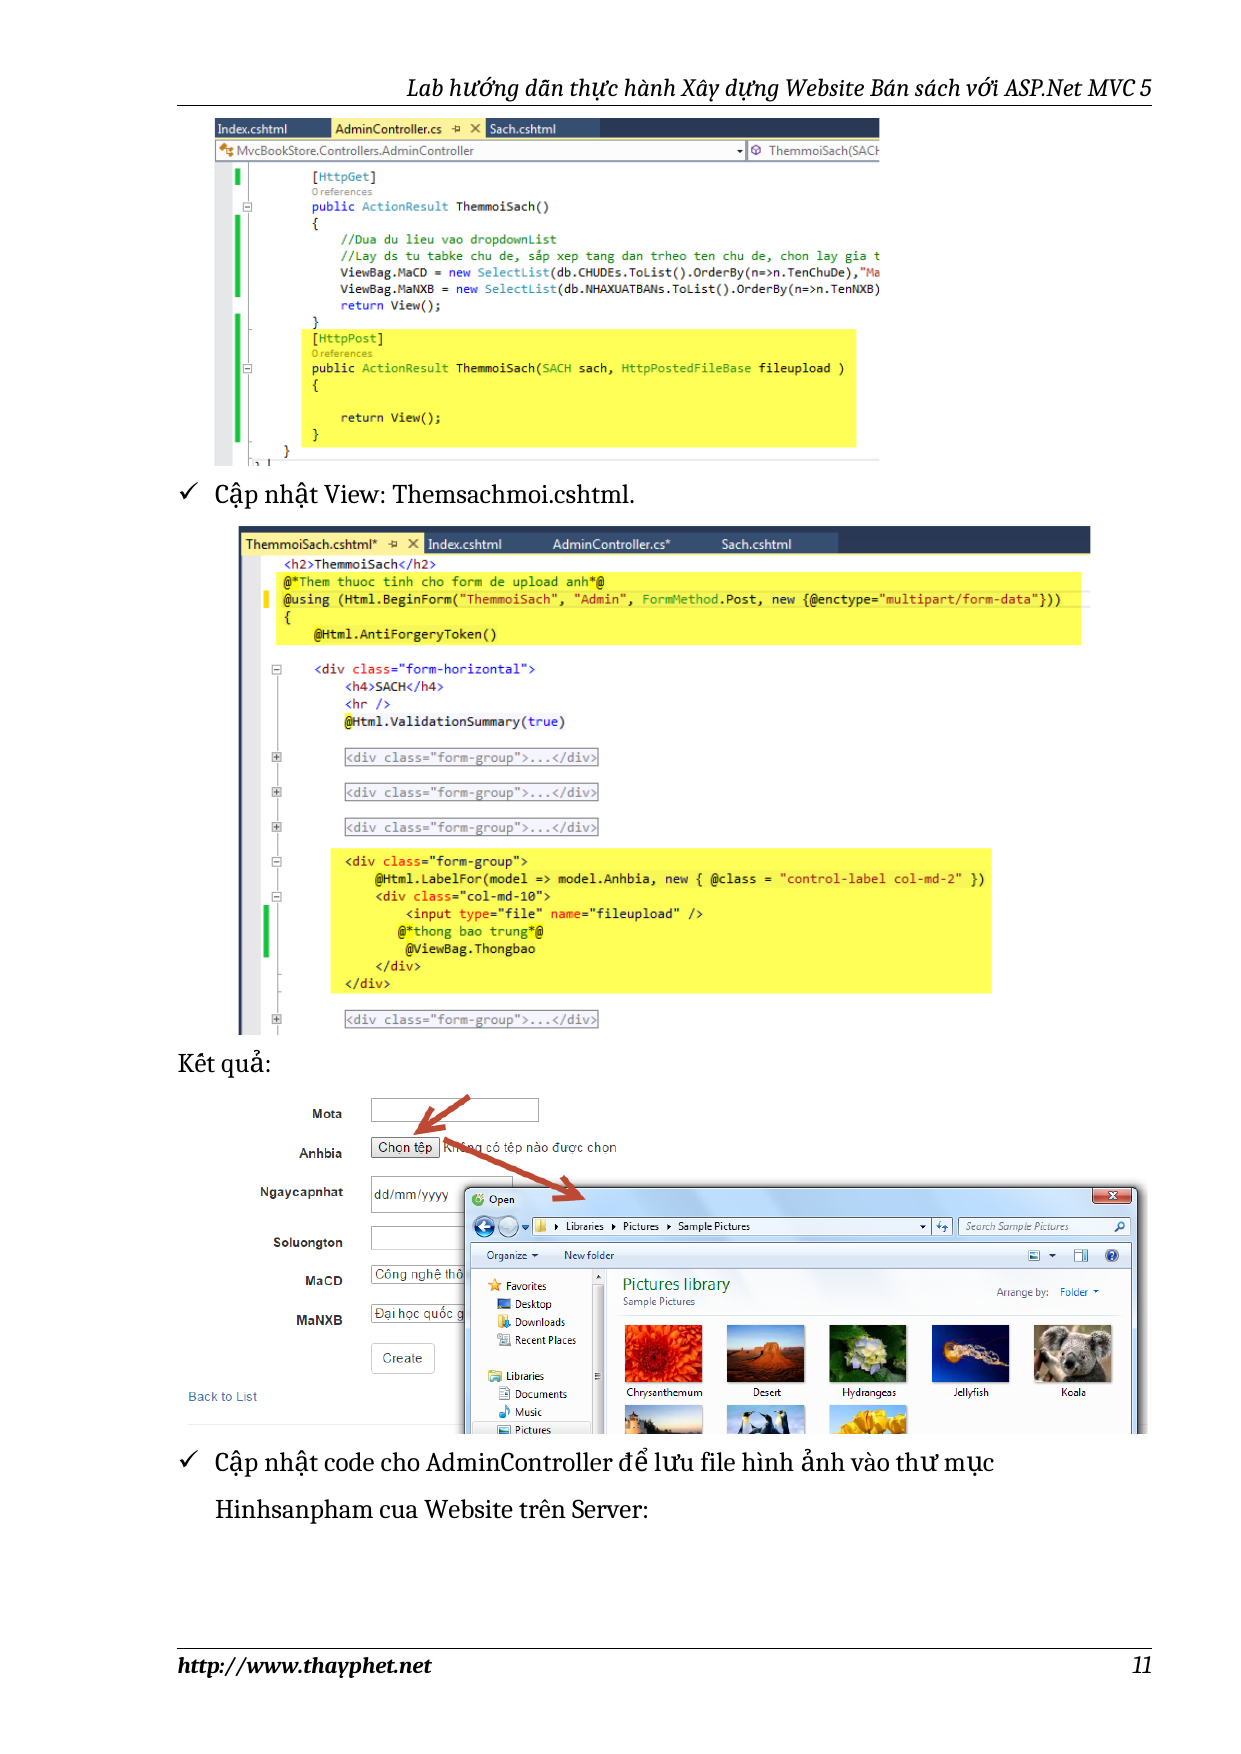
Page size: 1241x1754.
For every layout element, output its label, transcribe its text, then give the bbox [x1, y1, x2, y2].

list Cập nhật View: Themsachmoi.cshtml. [177, 479, 1152, 511]
list Cập nhật code cho AdminController để lưu file hình ảnh vào thư mục Hinhsanpham cua Website trên Server: [177, 1447, 1152, 1525]
picture [181, 1094, 1148, 1434]
picture [214, 118, 880, 466]
picture [238, 526, 1091, 1035]
text Kết quả: [177, 1048, 1152, 1079]
